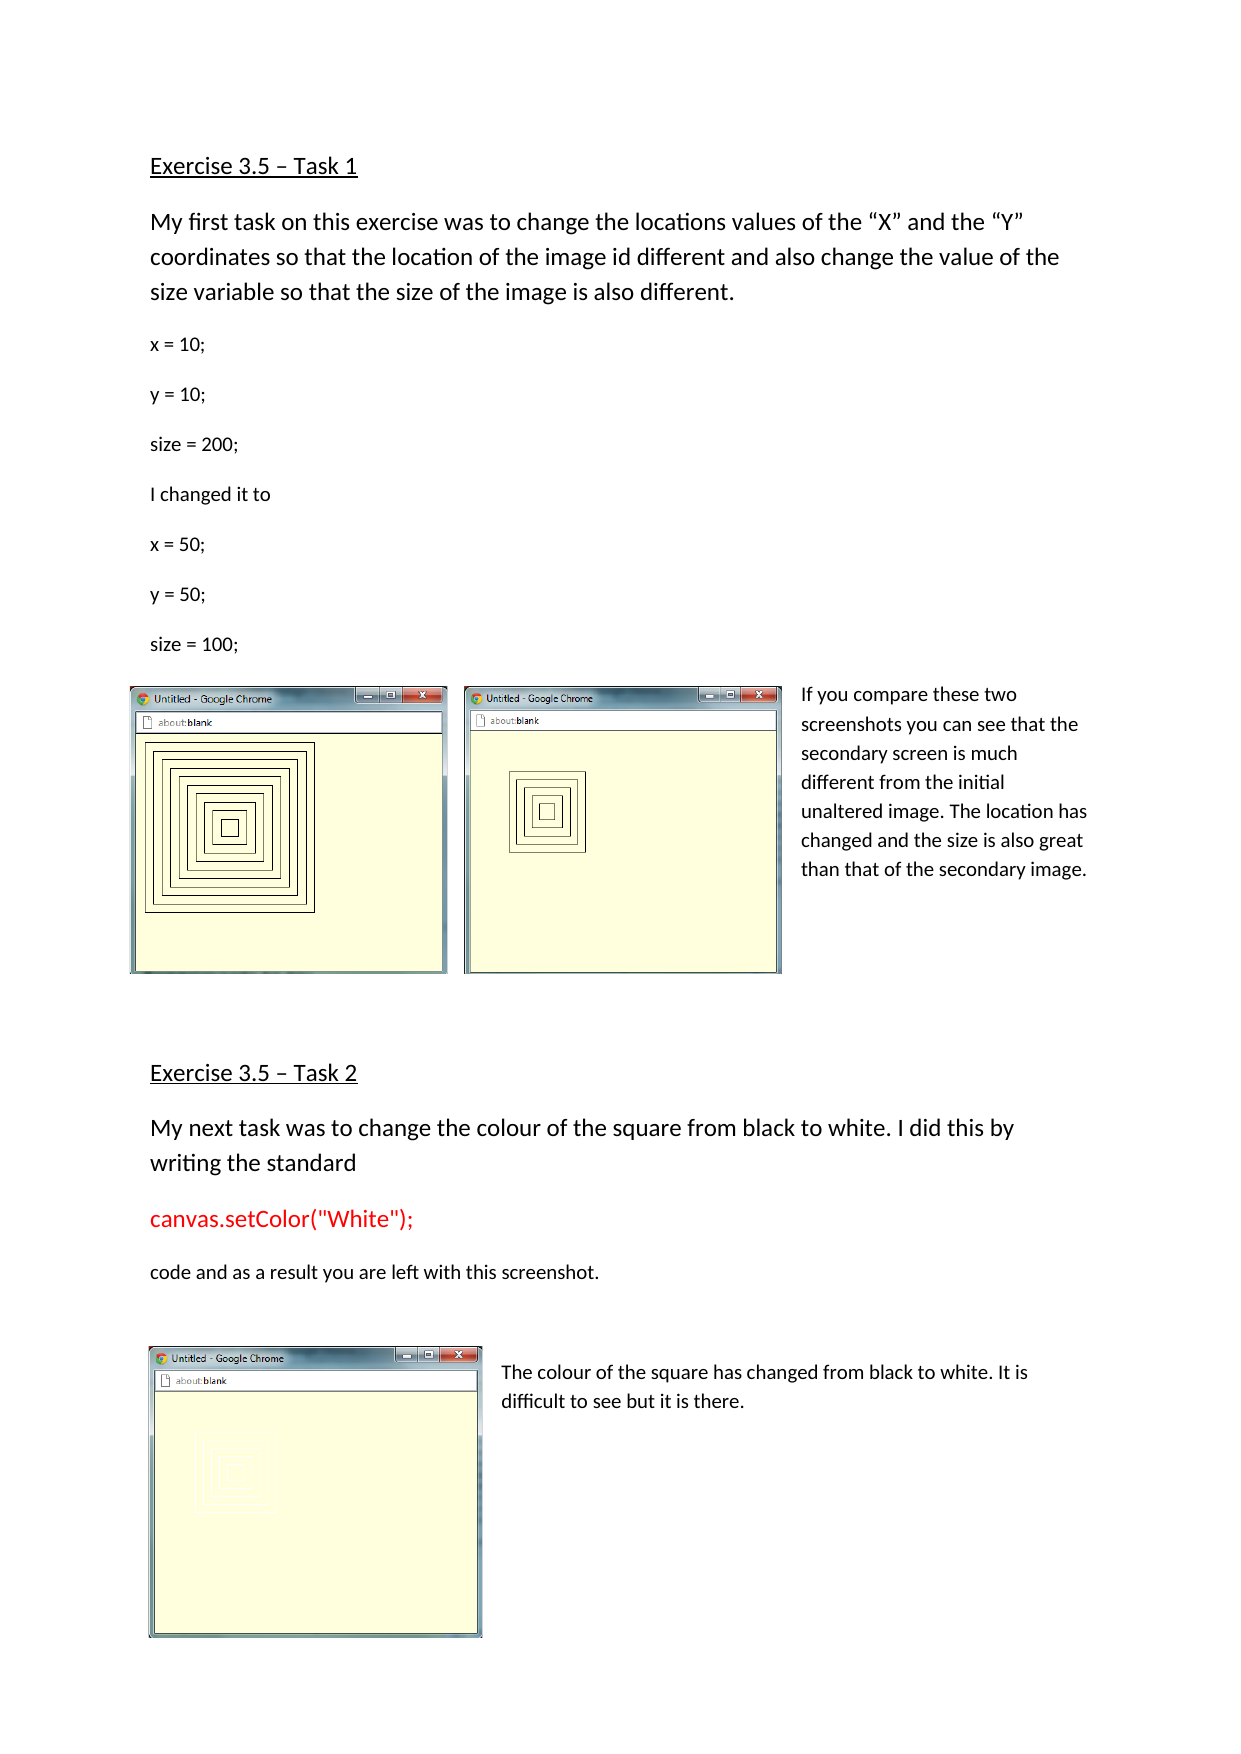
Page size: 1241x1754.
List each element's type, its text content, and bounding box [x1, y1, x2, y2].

text size = 200; [150, 432, 1090, 457]
text y = 50; [150, 582, 1090, 607]
text Exercise 3.5 – Task 2 [150, 1057, 1090, 1087]
text Exercise 3.5 – Task 1 [150, 150, 1090, 181]
text size = 100; [150, 632, 1090, 657]
picture [464, 686, 782, 974]
text y = 10; [150, 382, 1090, 407]
picture [148, 1346, 483, 1638]
text My first task on this exercise was to change the locations values of the “X” and the “Y” coordinates so that the location of the image id different and also change the value of the size variable so that the size of the image is also different. [150, 206, 1090, 306]
text If you compare these two screenshots you can see that the secondary screen is much different from the initial unaltered image. The location has changed and the size is also great than that of the secondary image. [150, 682, 1090, 882]
text canvas.setColor("White"); [150, 1203, 1090, 1234]
picture [129, 686, 448, 974]
text My next task was to change the colour of the square from black to white. I did this by writing the standard [150, 1112, 1090, 1178]
text I changed it to [150, 482, 1090, 507]
text x = 10; [150, 332, 1090, 357]
text The colour of the square has changed from black to white. It is difficult to see but it is there. [483, 1359, 1090, 1414]
text x = 50; [150, 532, 1090, 557]
text code and as a result you are left with this screenshot. [150, 1259, 1090, 1284]
